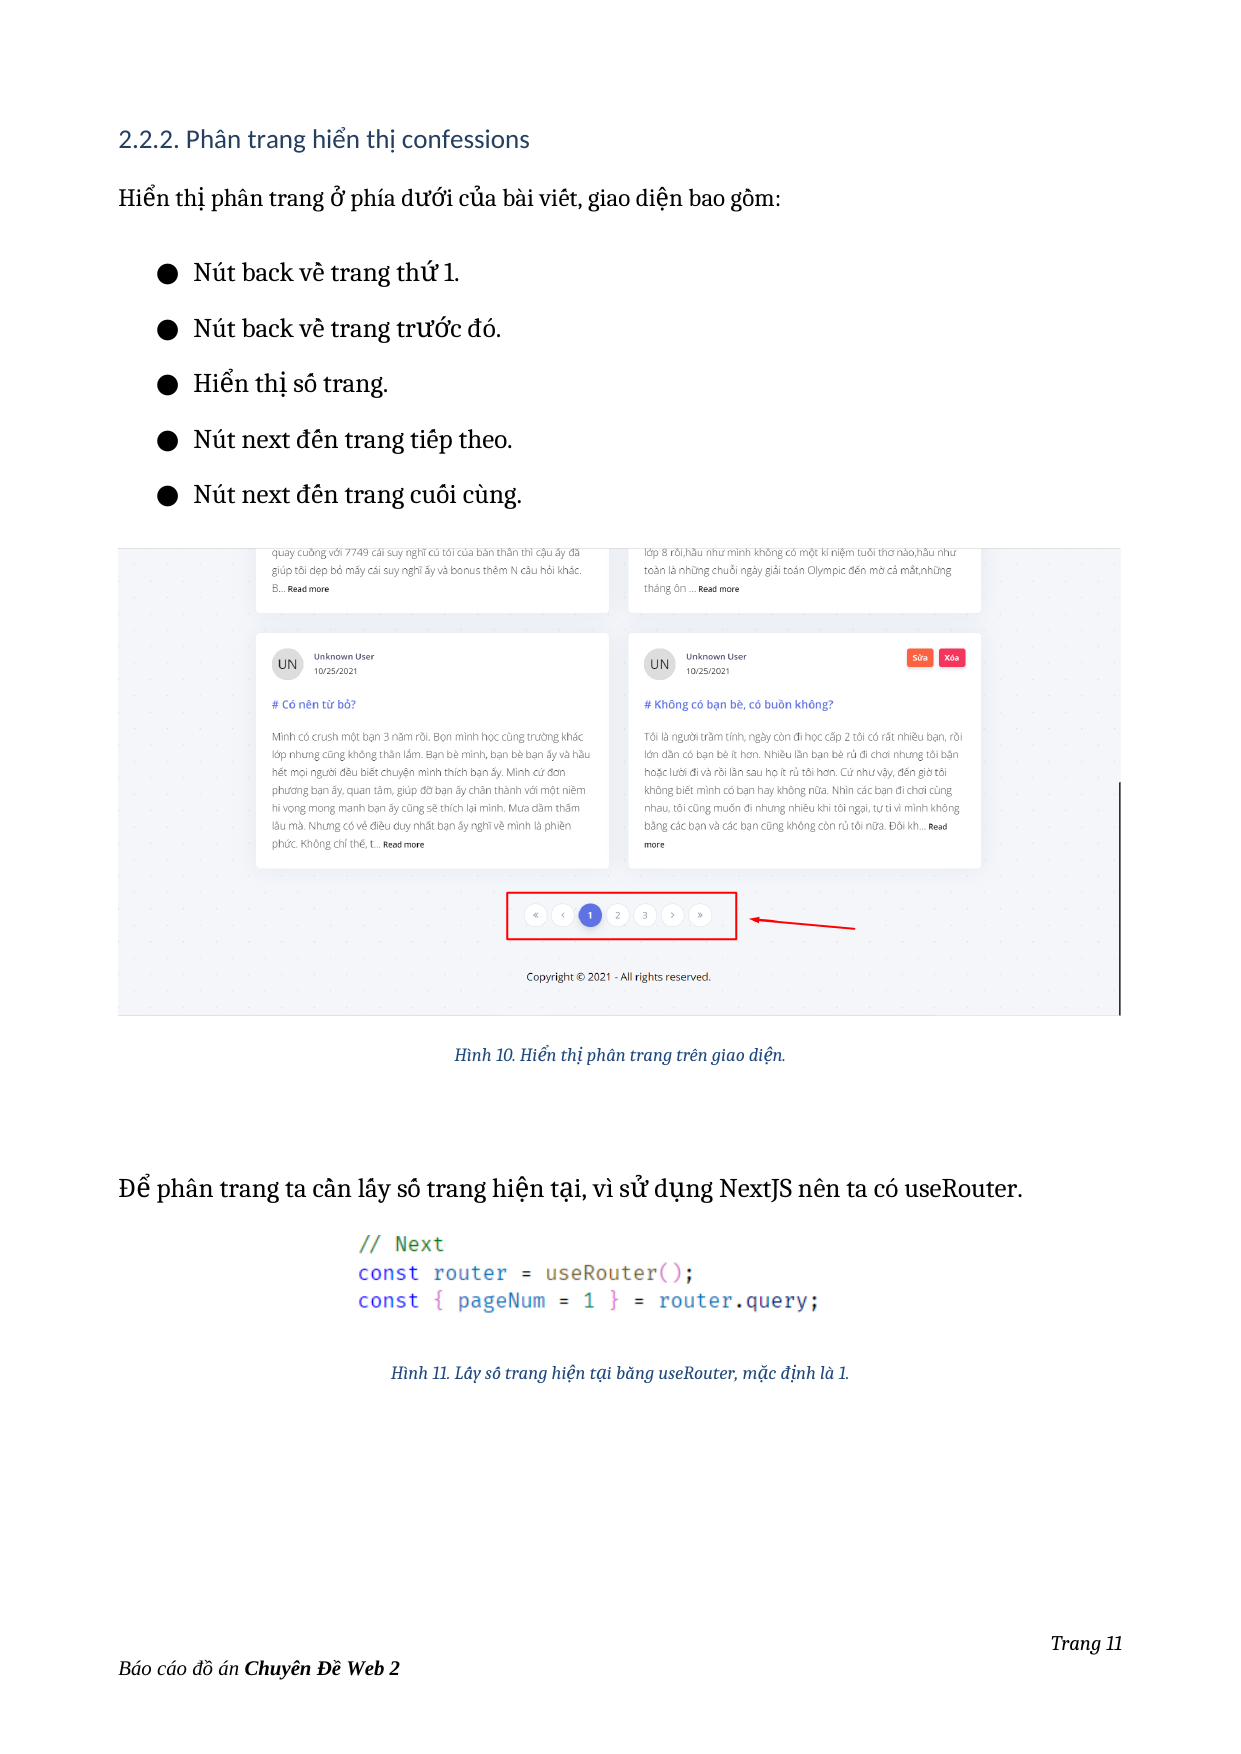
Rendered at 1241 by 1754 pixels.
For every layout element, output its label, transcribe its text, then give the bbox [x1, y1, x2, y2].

text Hiển thị phân trang ở phía dưới của bài viết, giao diện bao gồm: [118, 184, 1122, 213]
list Nút next đến trang tiếp theo. [156, 408, 1122, 464]
picture [337, 1235, 903, 1334]
text Hình 11. Lấy số trang hiện tại bằng useRouter, mặc định là 1. [118, 1363, 1122, 1384]
list Nút next đến trang cuối cùng. [156, 464, 1122, 519]
text Hình 10. Hiển thị phân trang trên giao diện. [118, 1044, 1122, 1066]
list Nút back về trang thứ 1. [156, 242, 1122, 297]
text Để phân trang ta cần lấy số trang hiện tại, vì sử dụng NextJS nên ta có useRouter. [118, 1173, 1122, 1204]
subtitle 2.2.2. Phân trang hiển thị confessions [118, 122, 1122, 155]
list Hiển thị số trang. [156, 353, 1122, 408]
list Nút back về trang trước đó. [156, 297, 1122, 353]
picture [118, 547, 1121, 1016]
